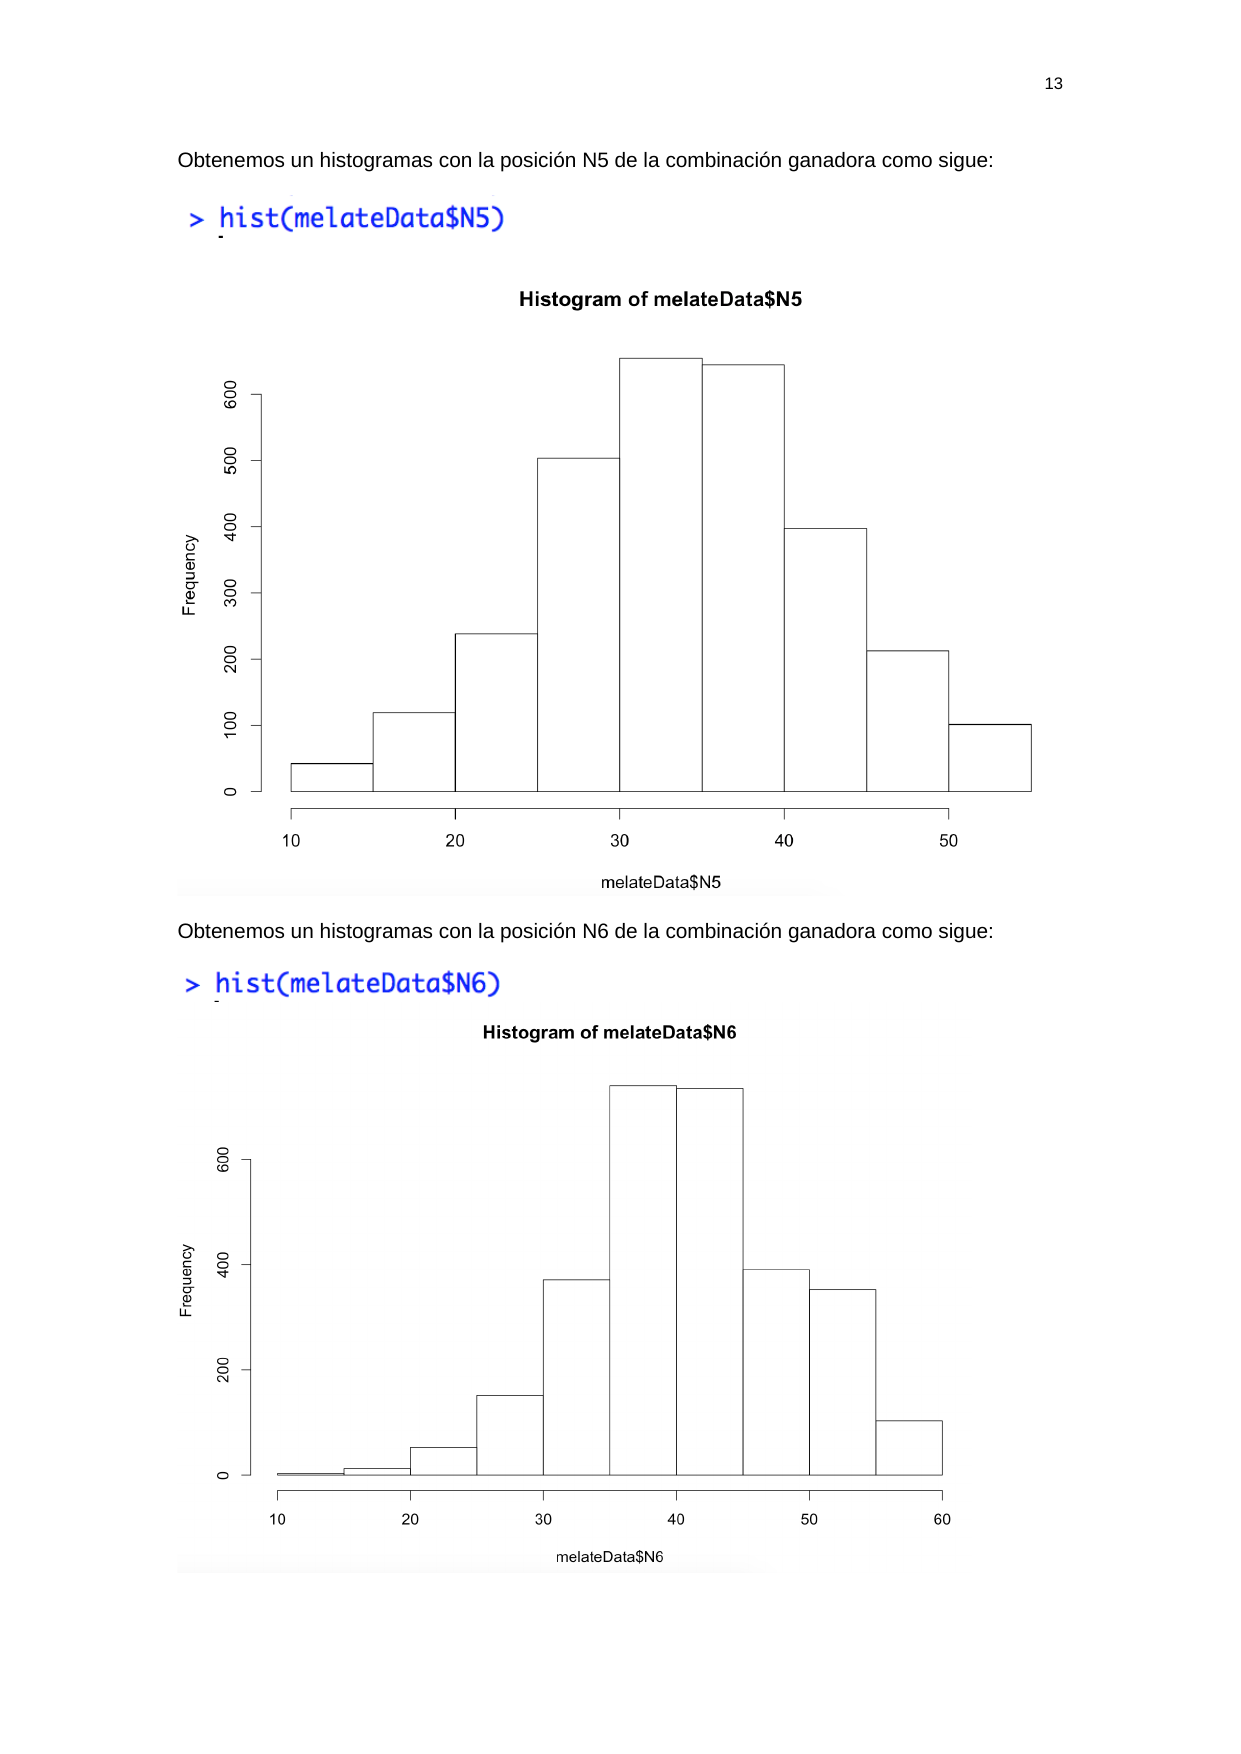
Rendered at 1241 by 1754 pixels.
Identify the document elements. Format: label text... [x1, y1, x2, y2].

picture [177, 195, 511, 238]
picture [177, 967, 973, 1573]
text Obtenemos un histogramas con la posición N5 de la combinación ganadora como sigue: [177, 148, 1063, 172]
text Obtenemos un histogramas con la posición N6 de la combinación ganadora como sigue: [177, 919, 1063, 943]
picture [177, 261, 1063, 896]
